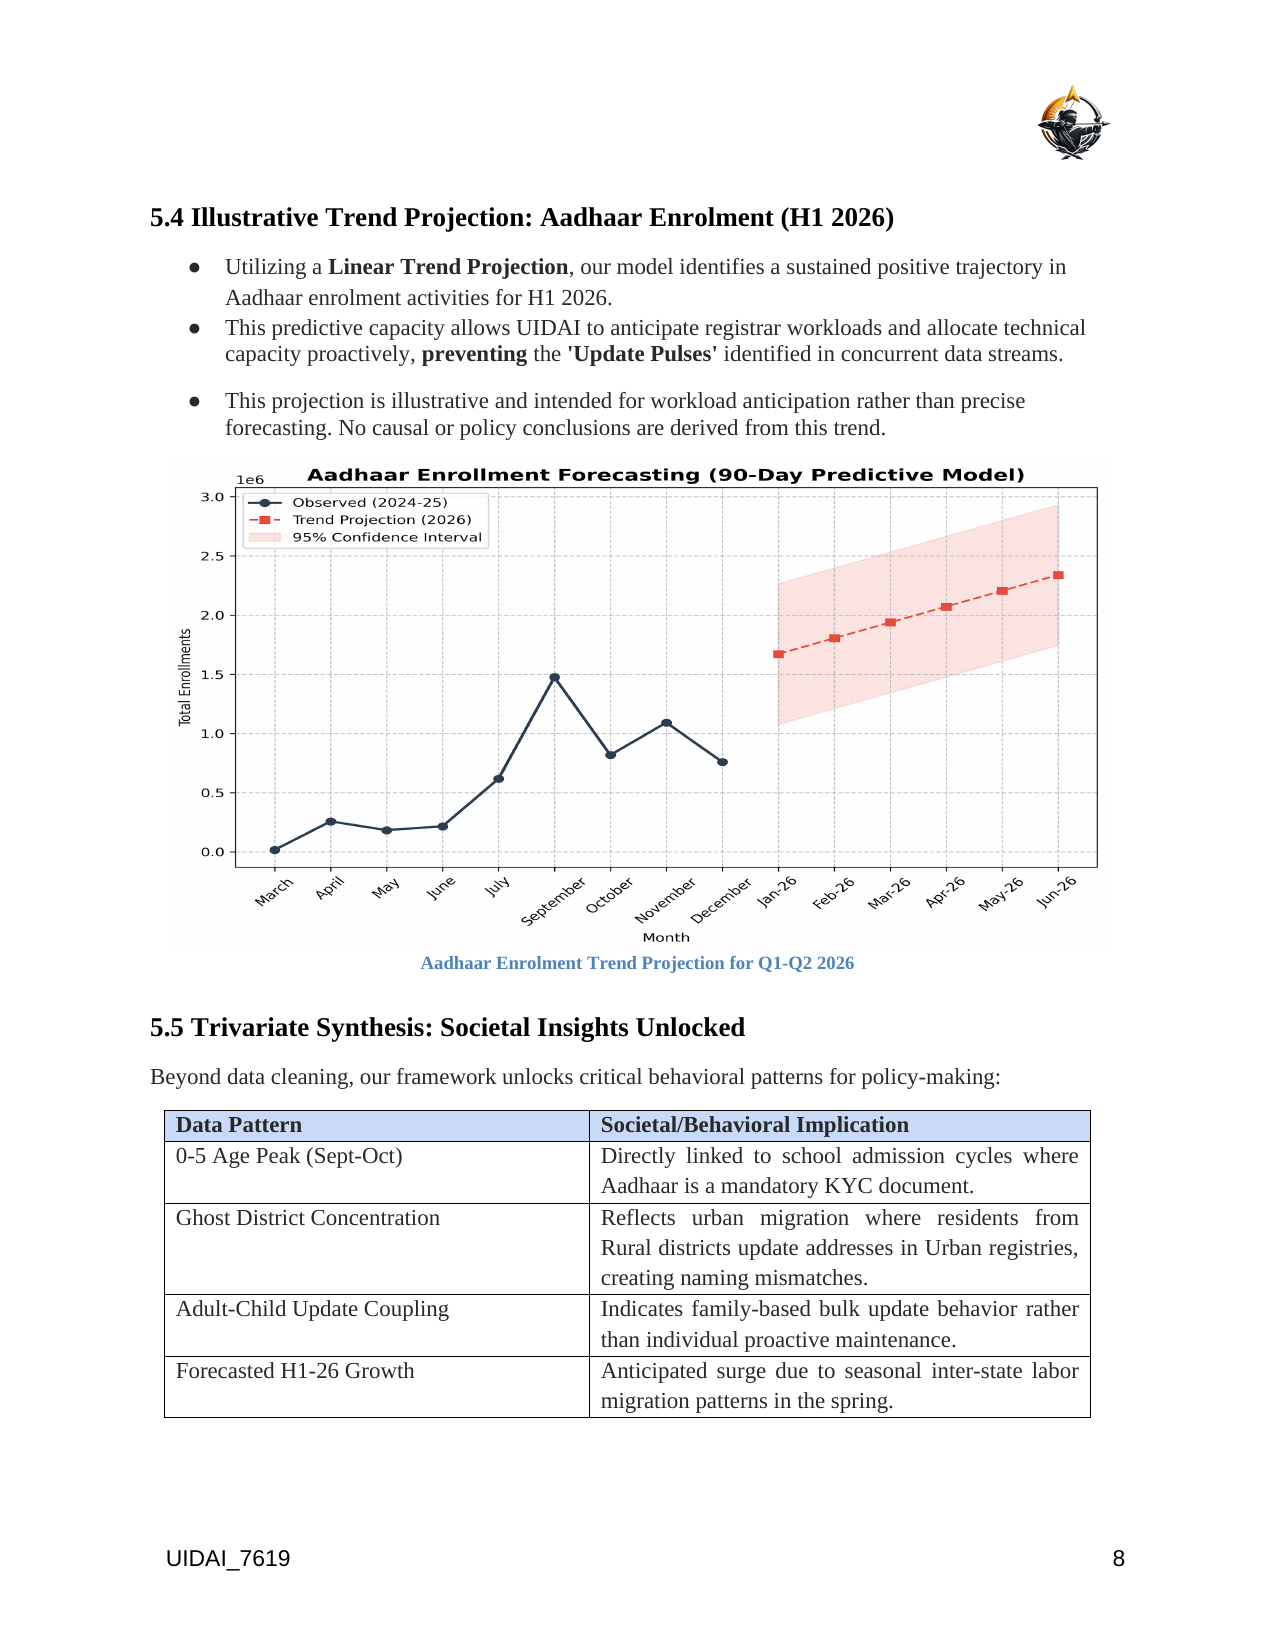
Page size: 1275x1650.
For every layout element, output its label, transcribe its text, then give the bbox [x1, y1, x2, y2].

list This predictive capacity allows UIDAI to anticipate registrar workloads and allocate technical capacity proactively, preventing the 'Update Pulses' identified in concurrent data streams. [187, 314, 1125, 366]
table_cell Anticipated surge due to seasonal inter-state labor migration patterns in the spring. [590, 1357, 1090, 1417]
subtitle 5.5 Trivariate Synthesis: Societal Insights Unlocked [150, 1011, 1125, 1042]
table_cell Ghost District Concentration [165, 1204, 589, 1294]
text 5.4 Illustrative Trend Projection: Aadhaar Enrolment (H1 2026) [150, 201, 1125, 232]
table_cell Directly linked to school admission cycles where Aadhaar is a mandatory KYC document. [590, 1142, 1090, 1203]
table_cell Reflects urban migration where residents from Rural districts update addresses in Urban registries, creating naming mismatches. [590, 1204, 1090, 1294]
list Utilizing a Linear Trend Projection, our model identifies a sustained positive trajectory in Aadhaar enrolment activities for H1 2026. [187, 253, 1125, 310]
table_header Data Pattern [165, 1111, 589, 1141]
table_cell 0-5 Age Peak (Sept-Oct) [165, 1142, 589, 1203]
table_cell Forecasted H1-26 Growth [165, 1357, 589, 1417]
list This projection is illustrative and intended for workload anticipation rather than precise forecasting. No causal or policy conclusions are derived from this trend. [187, 387, 1125, 440]
picture [167, 460, 1108, 952]
table_cell Adult-Child Update Coupling [165, 1295, 589, 1356]
picture [1019, 75, 1125, 181]
table_header Societal/Behavioral Implication [590, 1111, 1090, 1141]
text Beyond data cleaning, our framework unlocks critical behavioral patterns for policy-making: [150, 1063, 1125, 1089]
table_cell Indicates family-based bulk update behavior rather than individual proactive maintenance. [590, 1295, 1090, 1356]
